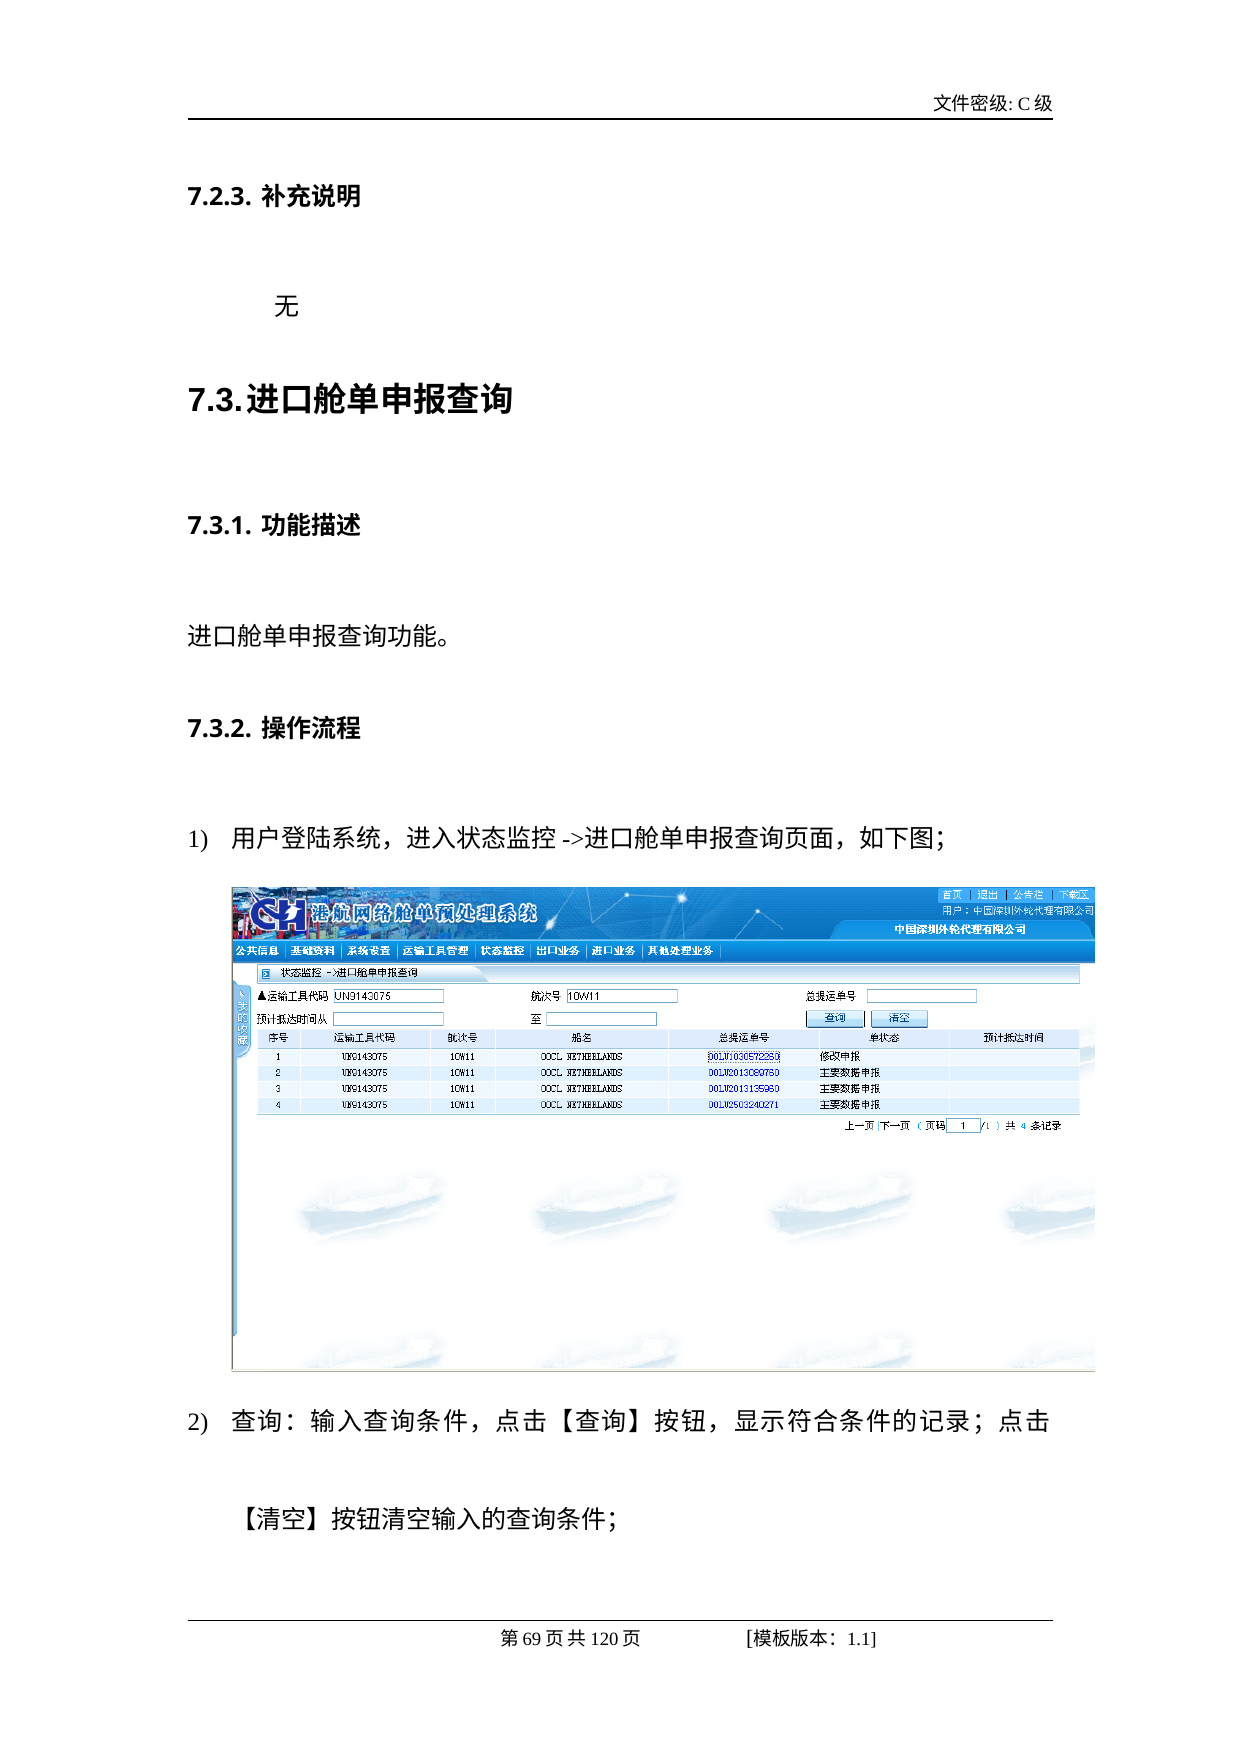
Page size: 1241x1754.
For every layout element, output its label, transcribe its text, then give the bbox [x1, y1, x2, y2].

subtitle 进口舱单申报查询 [187, 364, 1053, 429]
text 无 [261, 272, 1053, 337]
subtitle 补充说明 [187, 162, 1053, 227]
picture [231, 887, 1096, 1372]
text 进口舱单申报查询功能。 [187, 602, 1053, 667]
subtitle 操作流程 [187, 694, 1053, 759]
list 用户登陆系统，进入状态监控 ->进口舱单申报查询页面，如下图； [187, 804, 1053, 869]
list 查询：输入查询条件，点击【查询】按钮，显示符合条件的记录；点击【清空】按钮清空输入的查询条件； [187, 1387, 1053, 1550]
subtitle 功能描述 [187, 491, 1053, 556]
